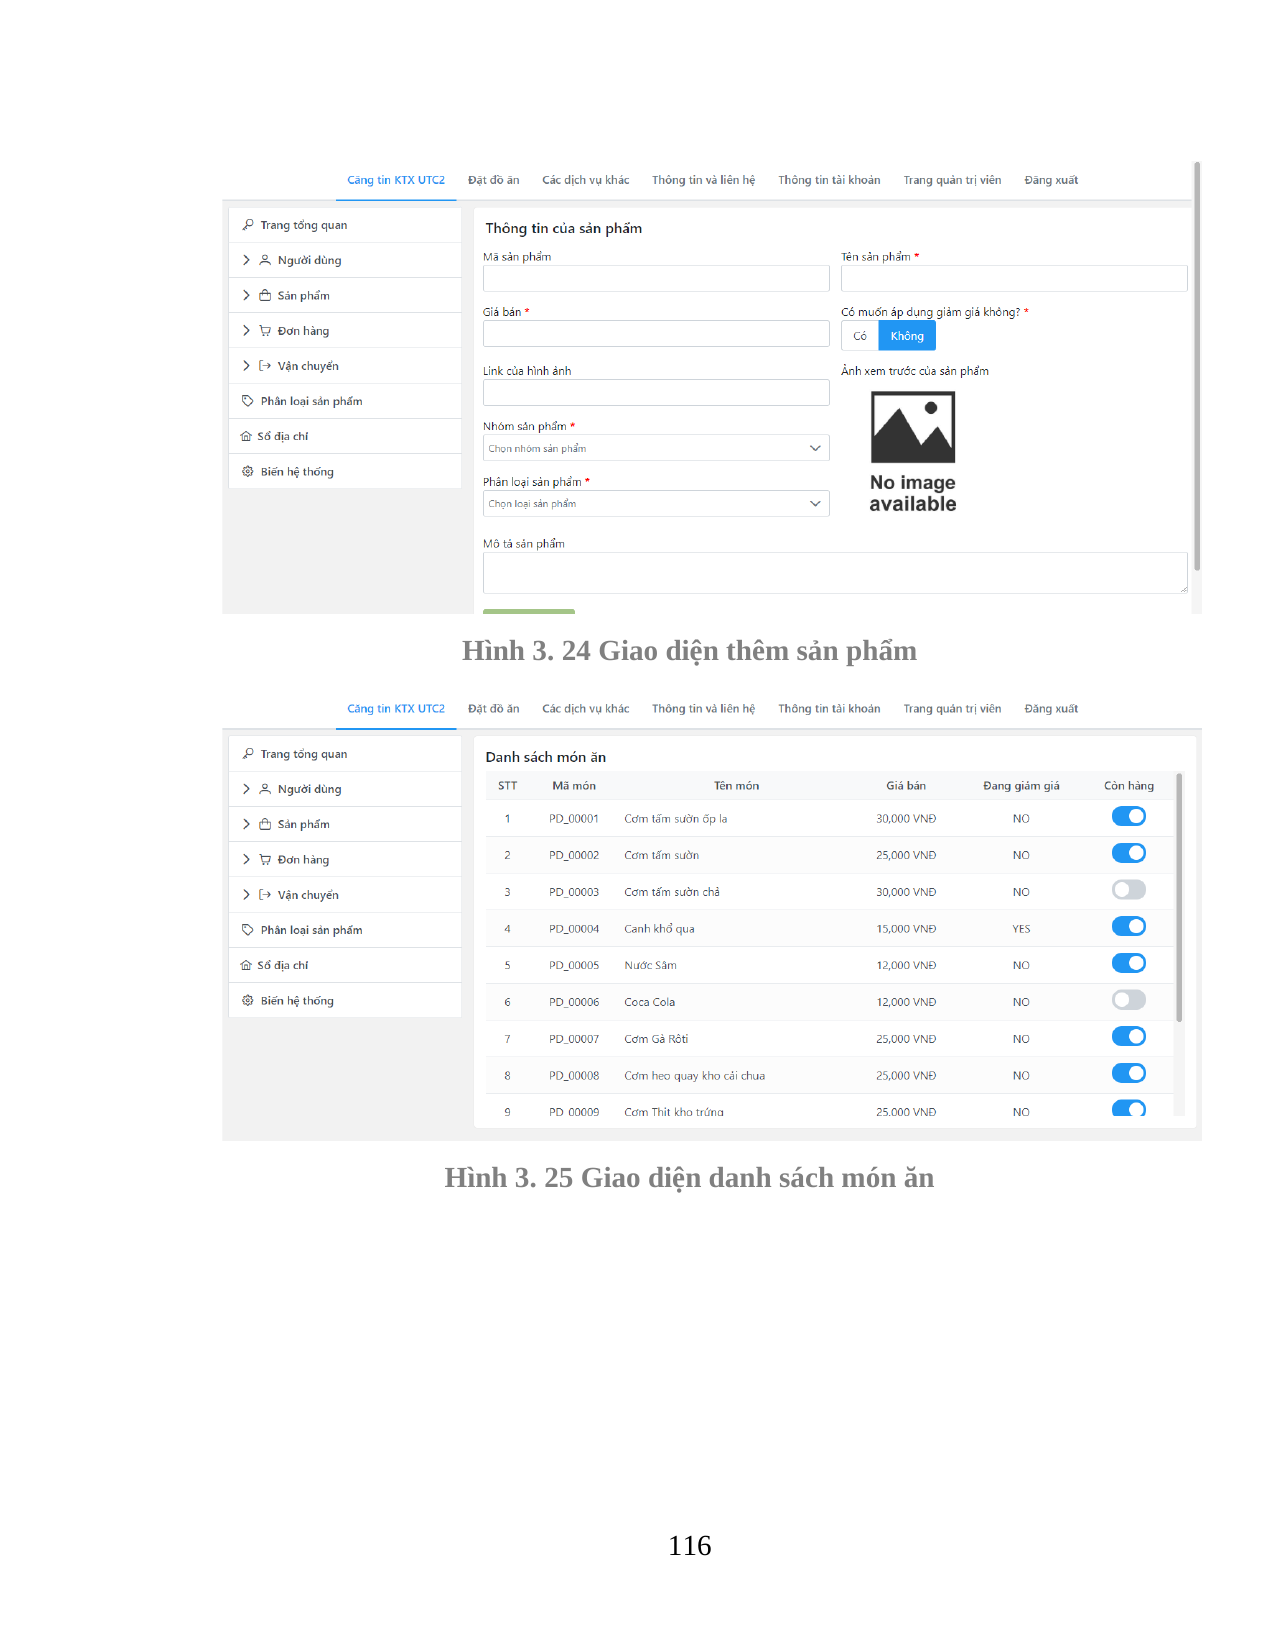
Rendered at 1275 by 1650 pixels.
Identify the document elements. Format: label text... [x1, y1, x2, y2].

picture [222, 689, 1202, 1141]
picture [222, 161, 1202, 614]
text Hình 3. 24 Giao diện thêm sản phẩm [177, 633, 1157, 666]
text Hình 3. 25 Giao diện danh sách món ăn [177, 1160, 1157, 1193]
